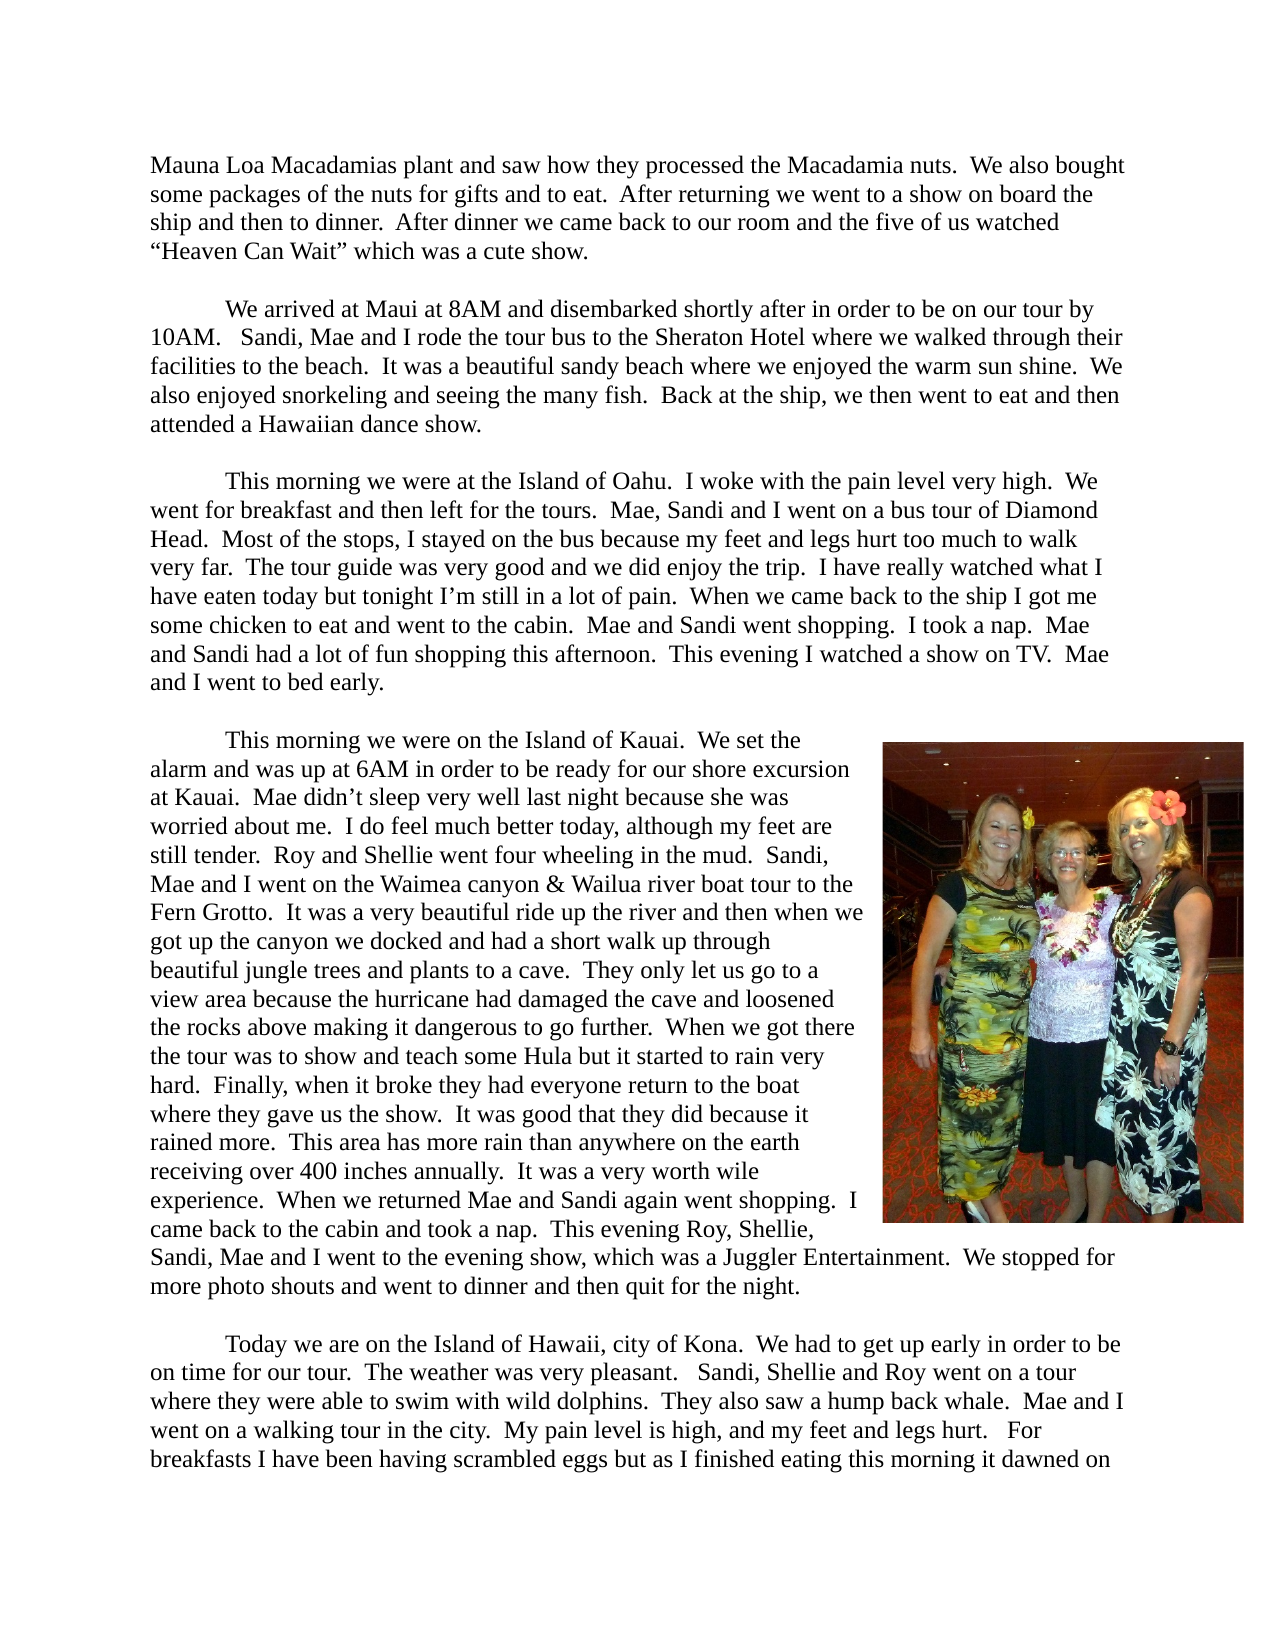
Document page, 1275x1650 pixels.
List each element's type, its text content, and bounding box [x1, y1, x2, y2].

text This morning we were at the Island of Oahu. I woke with the pain level very high. We went for breakfast and then left for the tours. Mae, Sandi and I went on a bus tour of Diamond Head. Most of the stops, I stayed on the bus because my feet and legs hurt too much to walk very far. The tour guide was very good and we did enjoy the trip. I have really watched what I have eaten today but tonight I’m still in a lot of pain. When we came back to the ship I got me some chicken to eat and went to the cabin. Mae and Sandi went shopping. I took a nap. Mae and Sandi had a lot of fun shopping this afternoon. This evening I watched a show on TV. Mae and I went to bed early. [150, 437, 1125, 667]
text We arrived at Maui at 8AM and disembarked shortly after in order to be on our tour by 10AM. Sandi, Mae and I rode the tour bus to the Sheraton Hotel where we walked through their facilities to the beach. It was a beautiful sandy beach where we enjoyed the warm sun shine. We also enjoyed snorkeling and seeing the many fish. Back at the ship, we then went to eat and then attended a Hawaiian dance show. [150, 265, 1125, 409]
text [150, 150, 1125, 236]
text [150, 1300, 1125, 1472]
picture [881, 713, 1244, 1193]
text This morning we were on the Island of Kauai. We set the alarm and was up at 6AM in order to be ready for our shore excursion at Kauai. Mae didn’t sleep very well last night because she was worried about me. I do feel much better today, although my feet are still tender. Roy and Shellie went four wheeling in the mud. Sandi, Mae and I went on the Waimea canyon & Wailua river boat tour to the Fern Grotto. It was a very beautiful ride up the river and then when we got up the canyon we docked and had a short walk up through beautiful jungle trees and plants to a cave. They only let us go to a view area because the hurricane had damaged the cave and loosened the rocks above making it dangerous to go further. When we got there the tour was to show and teach some Hula but it started to rain very hard. Finally, when it broke they had everyone return to the boat where they gave us the show. It was good that they did because it rained more. This area has more rain than anywhere on the earth receiving over 400 inches annually. It was a very worth wile experience. When we returned Mae and Sandi again went shopping. I came back to the cabin and took a nap. This evening Roy, Shellie, Sandi, Mae and I went to the evening show, which was a Juggler Entertainment. We stopped for more photo shouts and went to dinner and then quit for the night. [150, 696, 1125, 1271]
